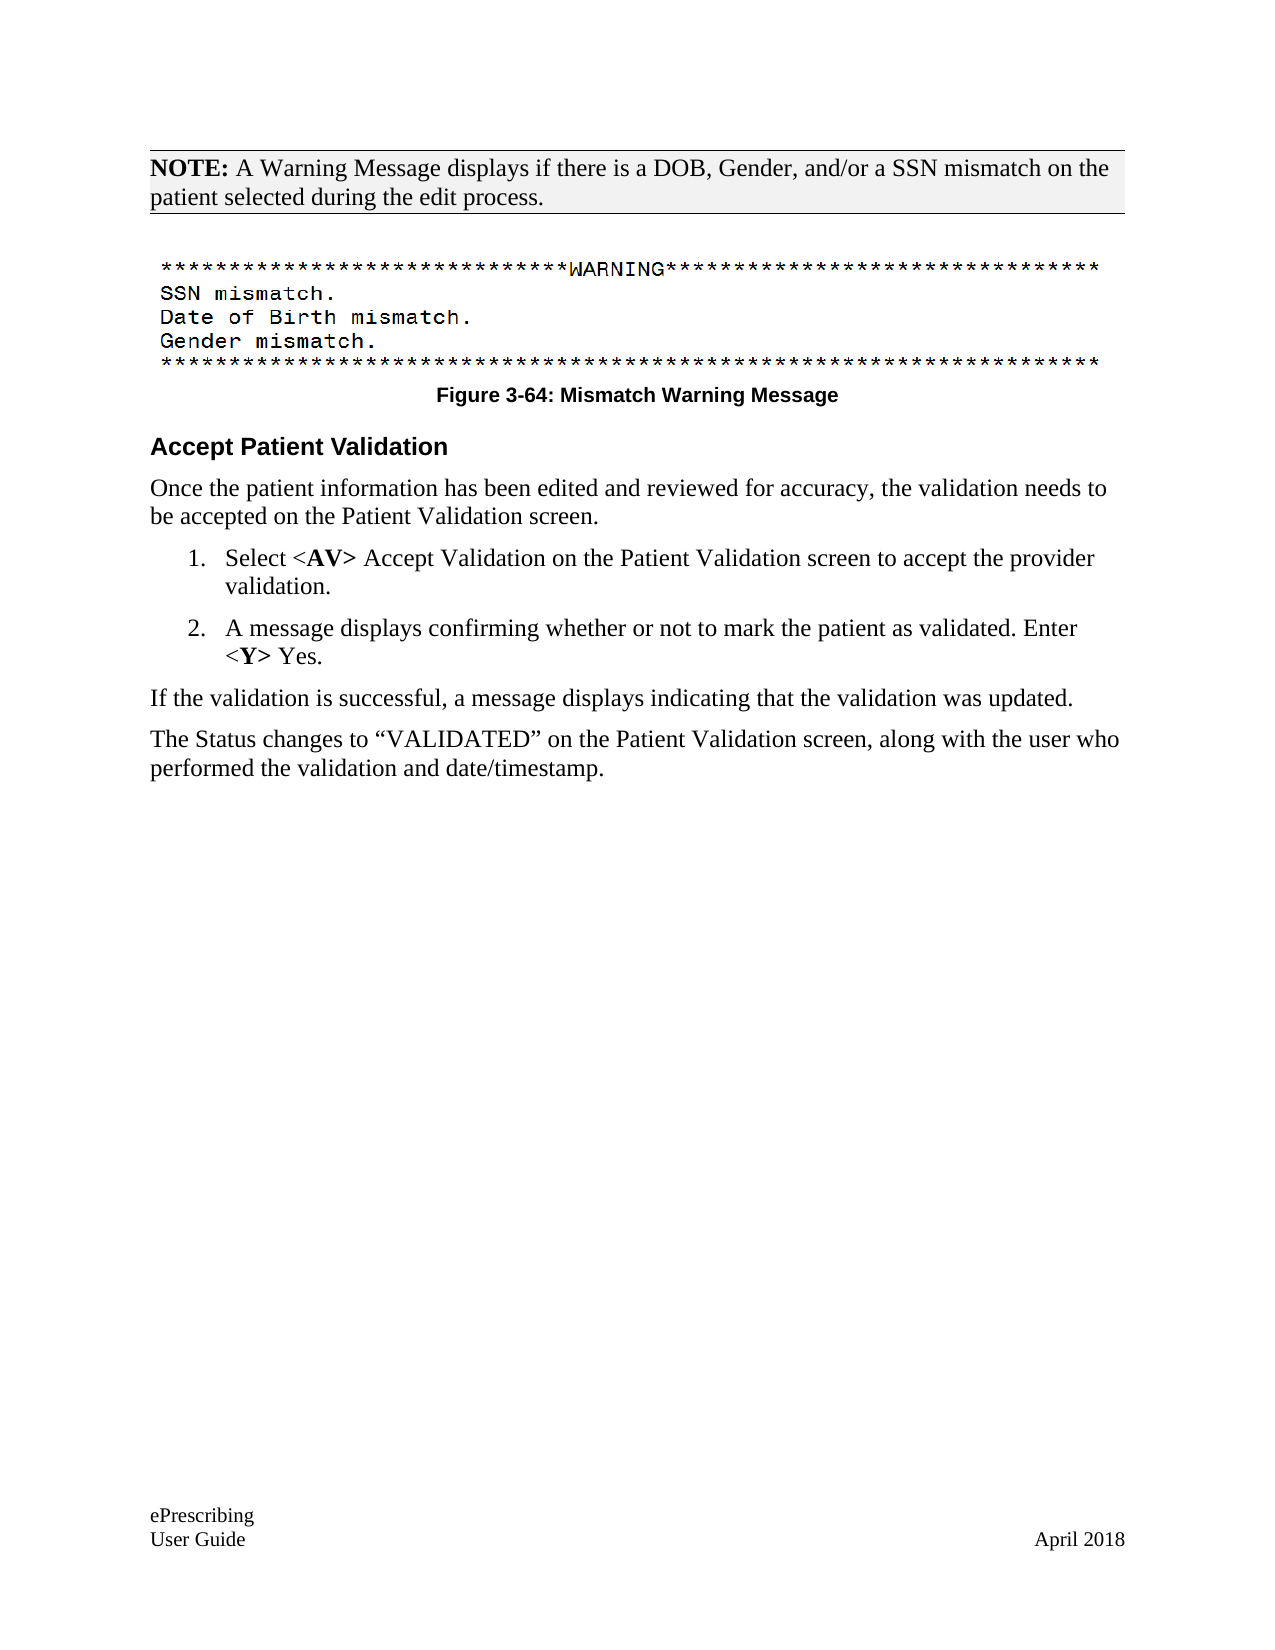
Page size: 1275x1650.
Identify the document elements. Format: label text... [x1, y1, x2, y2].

text The Status changes to “VALIDATED” on the Patient Validation screen, along with the user who performed the validation and date/timestamp. [150, 724, 1125, 781]
list A message displays confirming whether or not to mark the patient as validated. Enter <Y> Yes. [187, 613, 1125, 670]
list Select <AV> Accept Validation on the Patient Validation screen to accept the provider validation. [187, 543, 1125, 600]
text If the validation is successful, a message displays indicating that the validation was updated. [150, 683, 1125, 711]
subtitle Accept Patient Validation [150, 431, 1125, 460]
text NOTE: A Warning Message displays if there is a DOB, Gender, and/or a SSN mismatch on the patient selected during the edit process. [150, 151, 1125, 213]
text Once the patient information has been edited and reviewed for accuracy, the validation needs to be accepted on the Patient Validation screen. [150, 473, 1125, 530]
